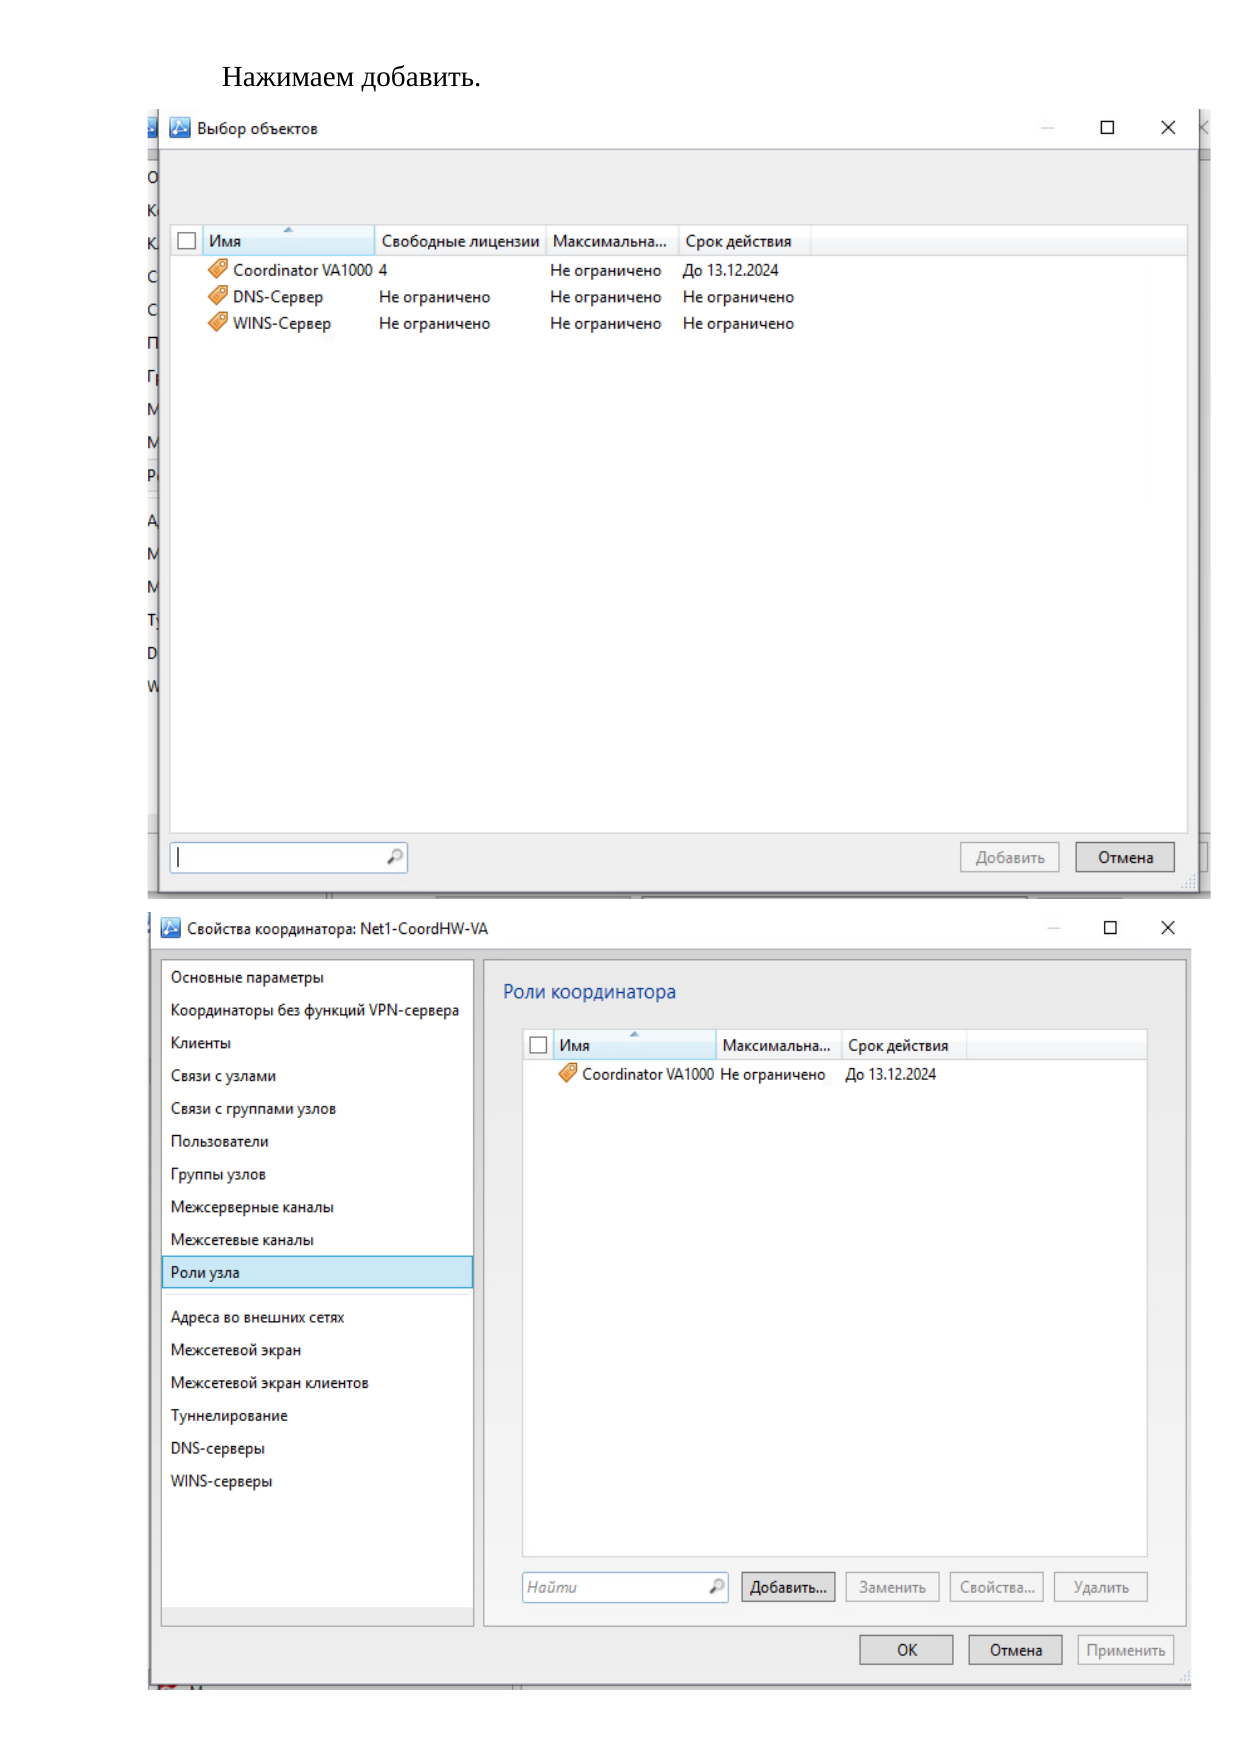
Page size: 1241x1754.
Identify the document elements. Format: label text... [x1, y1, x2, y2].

picture [147, 912, 1192, 1690]
text Нажимаем добавить. [148, 59, 1211, 93]
picture [147, 109, 1211, 899]
